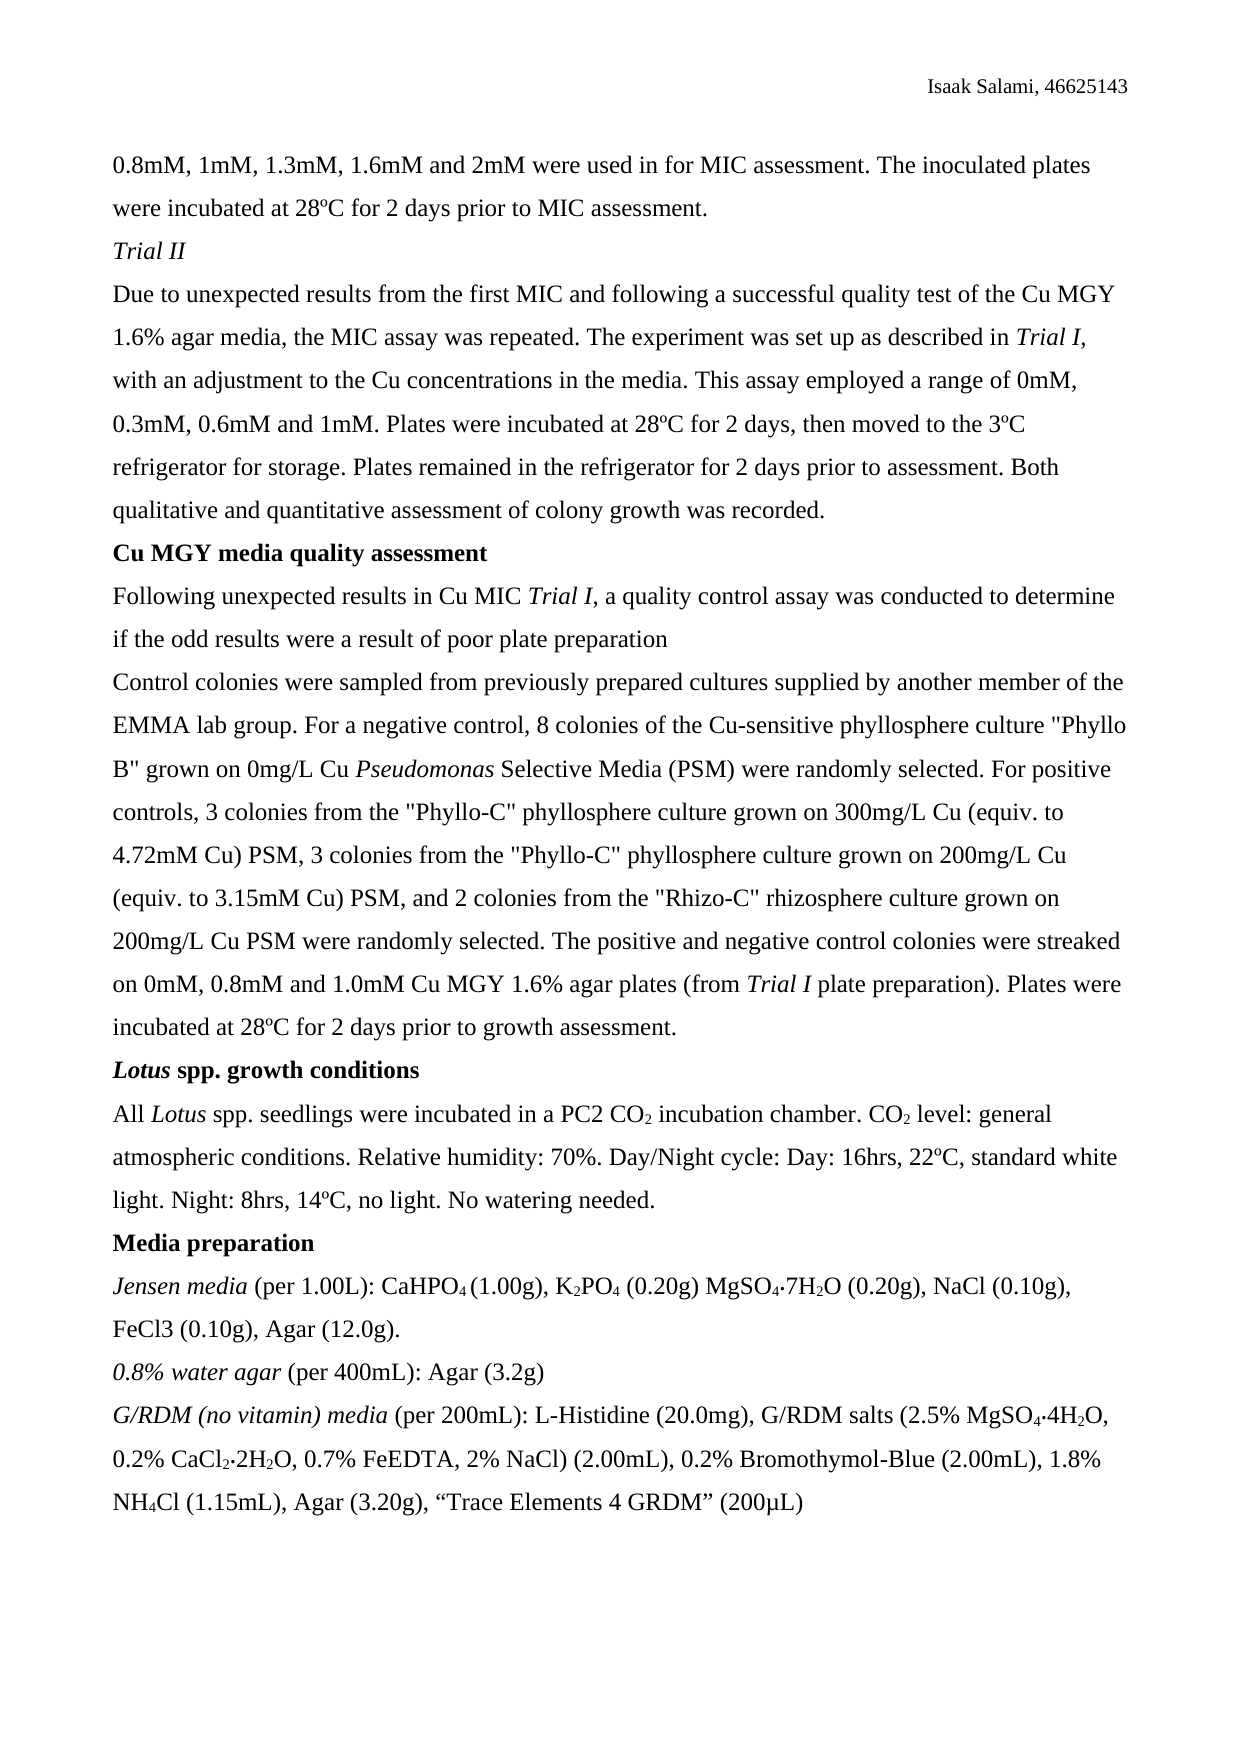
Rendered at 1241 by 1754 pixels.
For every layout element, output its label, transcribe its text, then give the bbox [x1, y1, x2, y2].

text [112, 150, 1128, 222]
text Lotus spp. growth conditions [112, 1056, 1128, 1084]
text 0.8% water agar (per 400mL): Agar (3.2g) [112, 1357, 1128, 1386]
text Trial II [112, 236, 1128, 265]
text Media preparation [112, 1228, 1128, 1257]
text Control colonies were sampled from previously prepared cultures supplied by another member of the EMMA lab group. For a negative control, 8 colonies of the Cu-sensitive phyllosphere culture "Phyllo B" grown on 0mg/L Cu Pseudomonas Selective Media (PSM) were randomly selected. For positive controls, 3 colonies from the "Phyllo-C" phyllosphere culture grown on 300mg/L Cu (equiv. to 4.72mM Cu) PSM, 3 colonies from the "Phyllo-C" phyllosphere culture grown on 200mg/L Cu (equiv. to 3.15mM Cu) PSM, and 2 colonies from the "Rhizo-C" rhizosphere culture grown on 200mg/L Cu PSM were randomly selected. The positive and negative control colonies were streaked on 0mM, 0.8mM and 1.0mM Cu MGY 1.6% agar plates (from Trial I plate preparation). Plates were incubated at 28ºC for 2 days prior to growth assessment. [112, 667, 1128, 1041]
text G/RDM (no vitamin) media (per 200mL): L-Histidine (20.0mg), G/RDM salts (2.5% MgSO4⸳4H2O, 0.2% CaCl2⸳2H2O, 0.7% FeEDTA, 2% NaCl) (2.00mL), 0.2% Bromothymol-Blue (2.00mL), 1.8% NH4Cl (1.15mL), Agar (3.20g), “Trace Elements 4 GRDM” (200µL) [112, 1401, 1128, 1516]
text Jensen media (per 1.00L): CaHPO4 (1.00g), K2PO4 (0.20g) MgSO4⸳7H2O (0.20g), NaCl (0.10g), FeCl3 (0.10g), Agar (12.0g). [112, 1271, 1128, 1343]
text Following unexpected results in Cu MIC Trial I, a quality control assay was conducted to determine if the odd results were a result of poor plate preparation [112, 581, 1128, 653]
text Cu MGY media quality assessment [112, 538, 1128, 567]
text All Lotus spp. seedlings were incubated in a PC2 CO2 incubation chamber. CO2 level: general atmospheric conditions. Relative humidity: 70%. Day/Night cycle: Day: 16hrs, 22ºC, standard white light. Night: 8hrs, 14ºC, no light. No watering needed. [112, 1099, 1128, 1214]
text Due to unexpected results from the first MIC and following a successful quality test of the Cu MGY 1.6% agar media, the MIC assay was repeated. The experiment was set up as described in Trial I, with an adjustment to the Cu concentrations in the media. This assay employed a range of 0mM, 0.3mM, 0.6mM and 1mM. Plates were incubated at 28ºC for 2 days, then moved to the 3ºC refrigerator for storage. Plates remained in the refrigerator for 2 days prior to assessment. Both qualitative and quantitative assessment of colony growth was recorded. [112, 279, 1128, 524]
